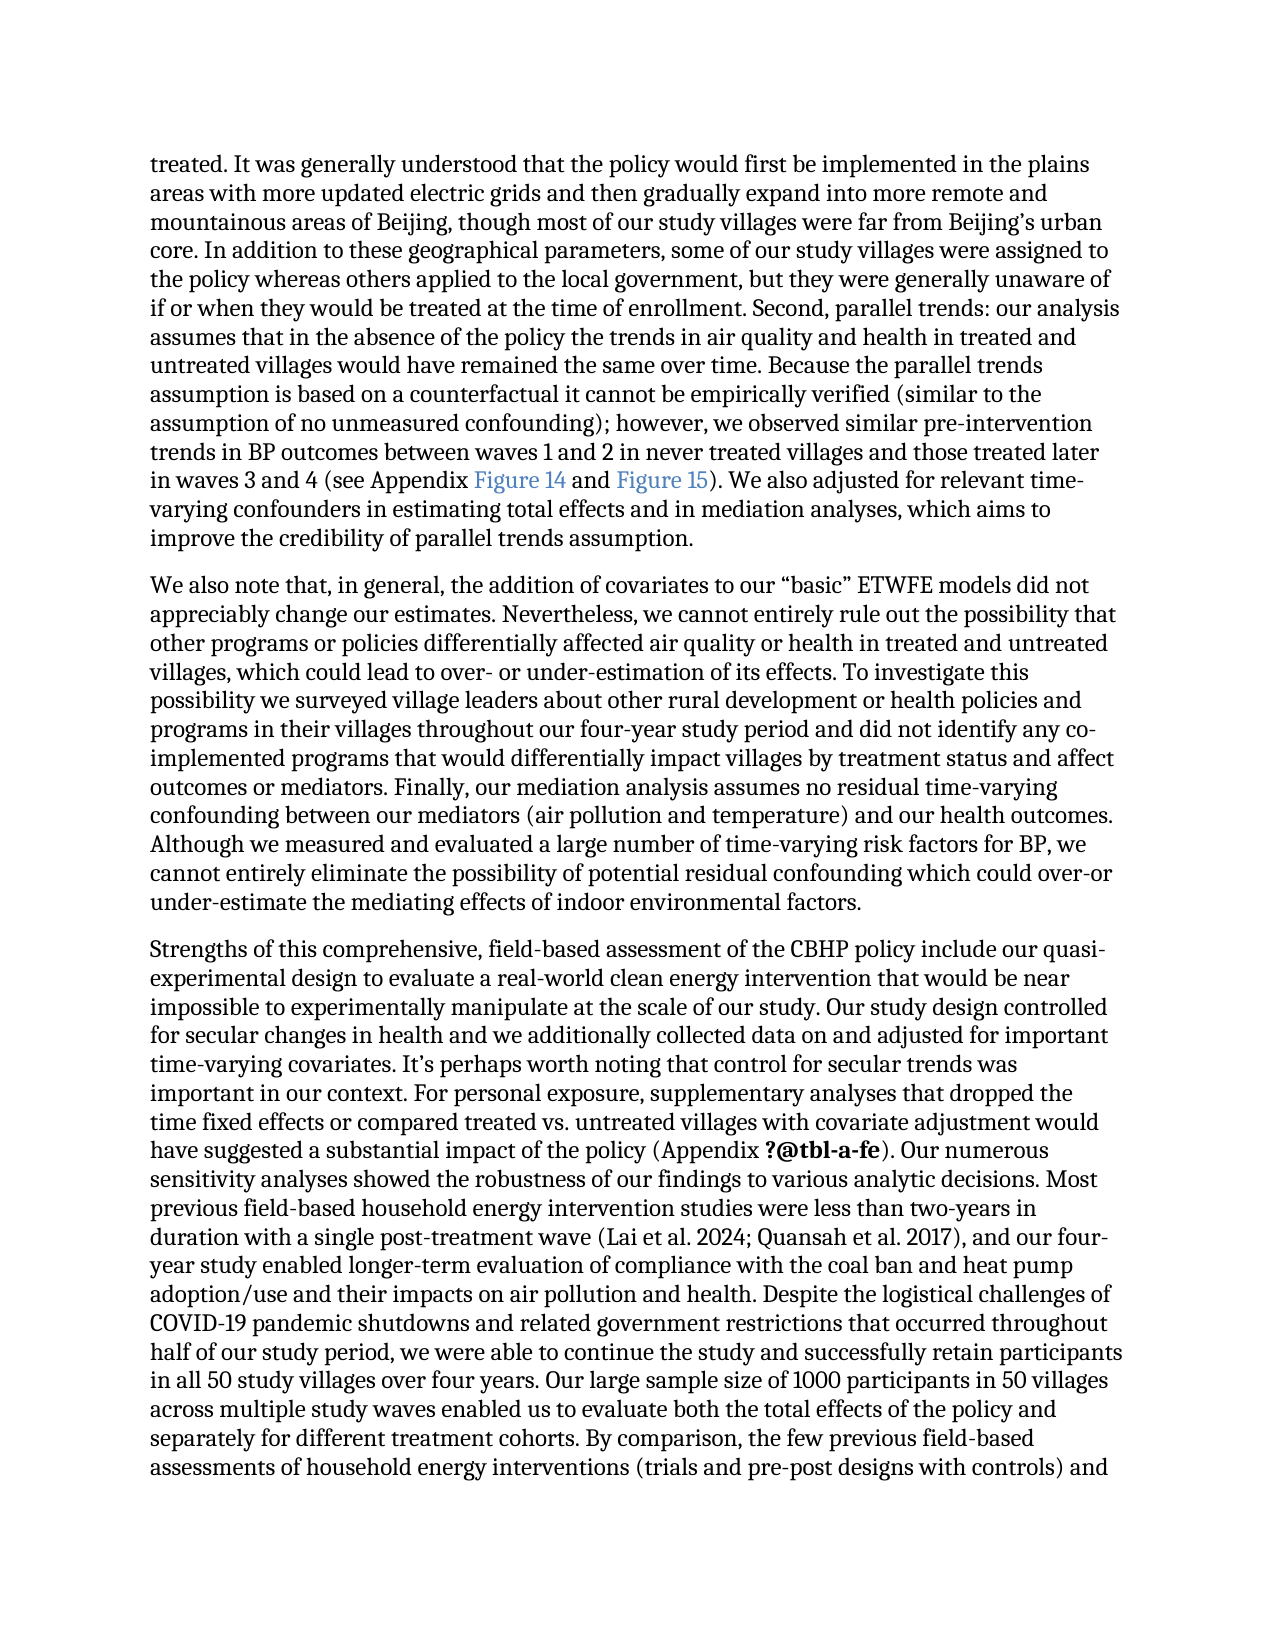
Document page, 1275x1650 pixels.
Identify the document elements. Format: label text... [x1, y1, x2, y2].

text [150, 935, 1125, 1481]
text We also note that, in general, the addition of covariates to our “basic” ETWFE models did not appreciably change our estimates. Nevertheless, we cannot entirely rule out the possibility that other programs or policies differentially affected air quality or health in treated and untreated villages, which could lead to over- or under-estimation of its effects. To investigate this possibility we surveyed village leaders about other rural development or health policies and programs in their villages throughout our four-year study period and did not identify any co-implemented programs that would differentially impact villages by treatment status and affect outcomes or mediators. Finally, our mediation analysis assumes no residual time-varying confounding between our mediators (air pollution and temperature) and our health outcomes. Although we measured and evaluated a large number of time-varying risk factors for BP, we cannot entirely eliminate the possibility of potential residual confounding which could over-or under-estimate the mediating effects of indoor environmental factors. [150, 571, 1125, 916]
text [150, 150, 1125, 552]
